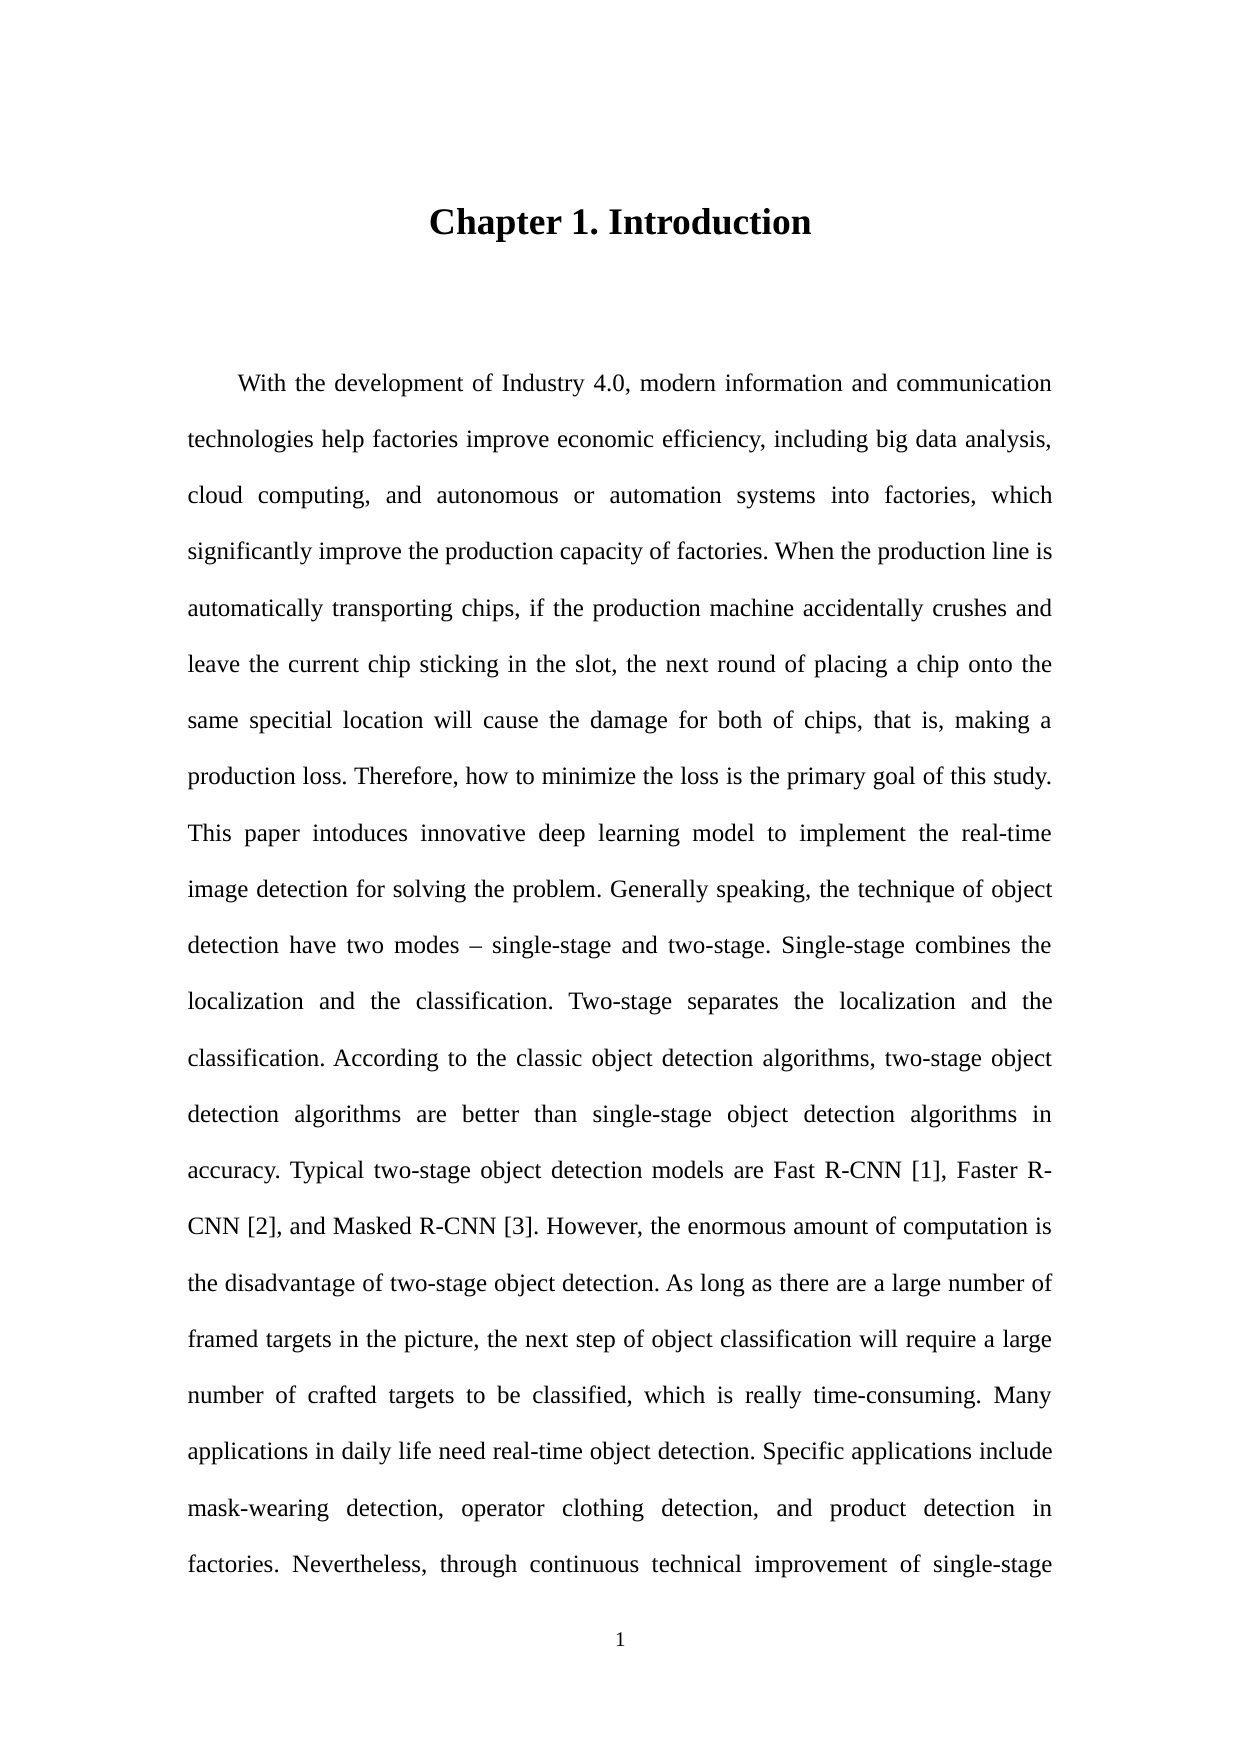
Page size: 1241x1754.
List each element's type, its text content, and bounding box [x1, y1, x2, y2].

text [187, 363, 1053, 1582]
subtitle Chapter 1. Introduction [187, 183, 1053, 258]
